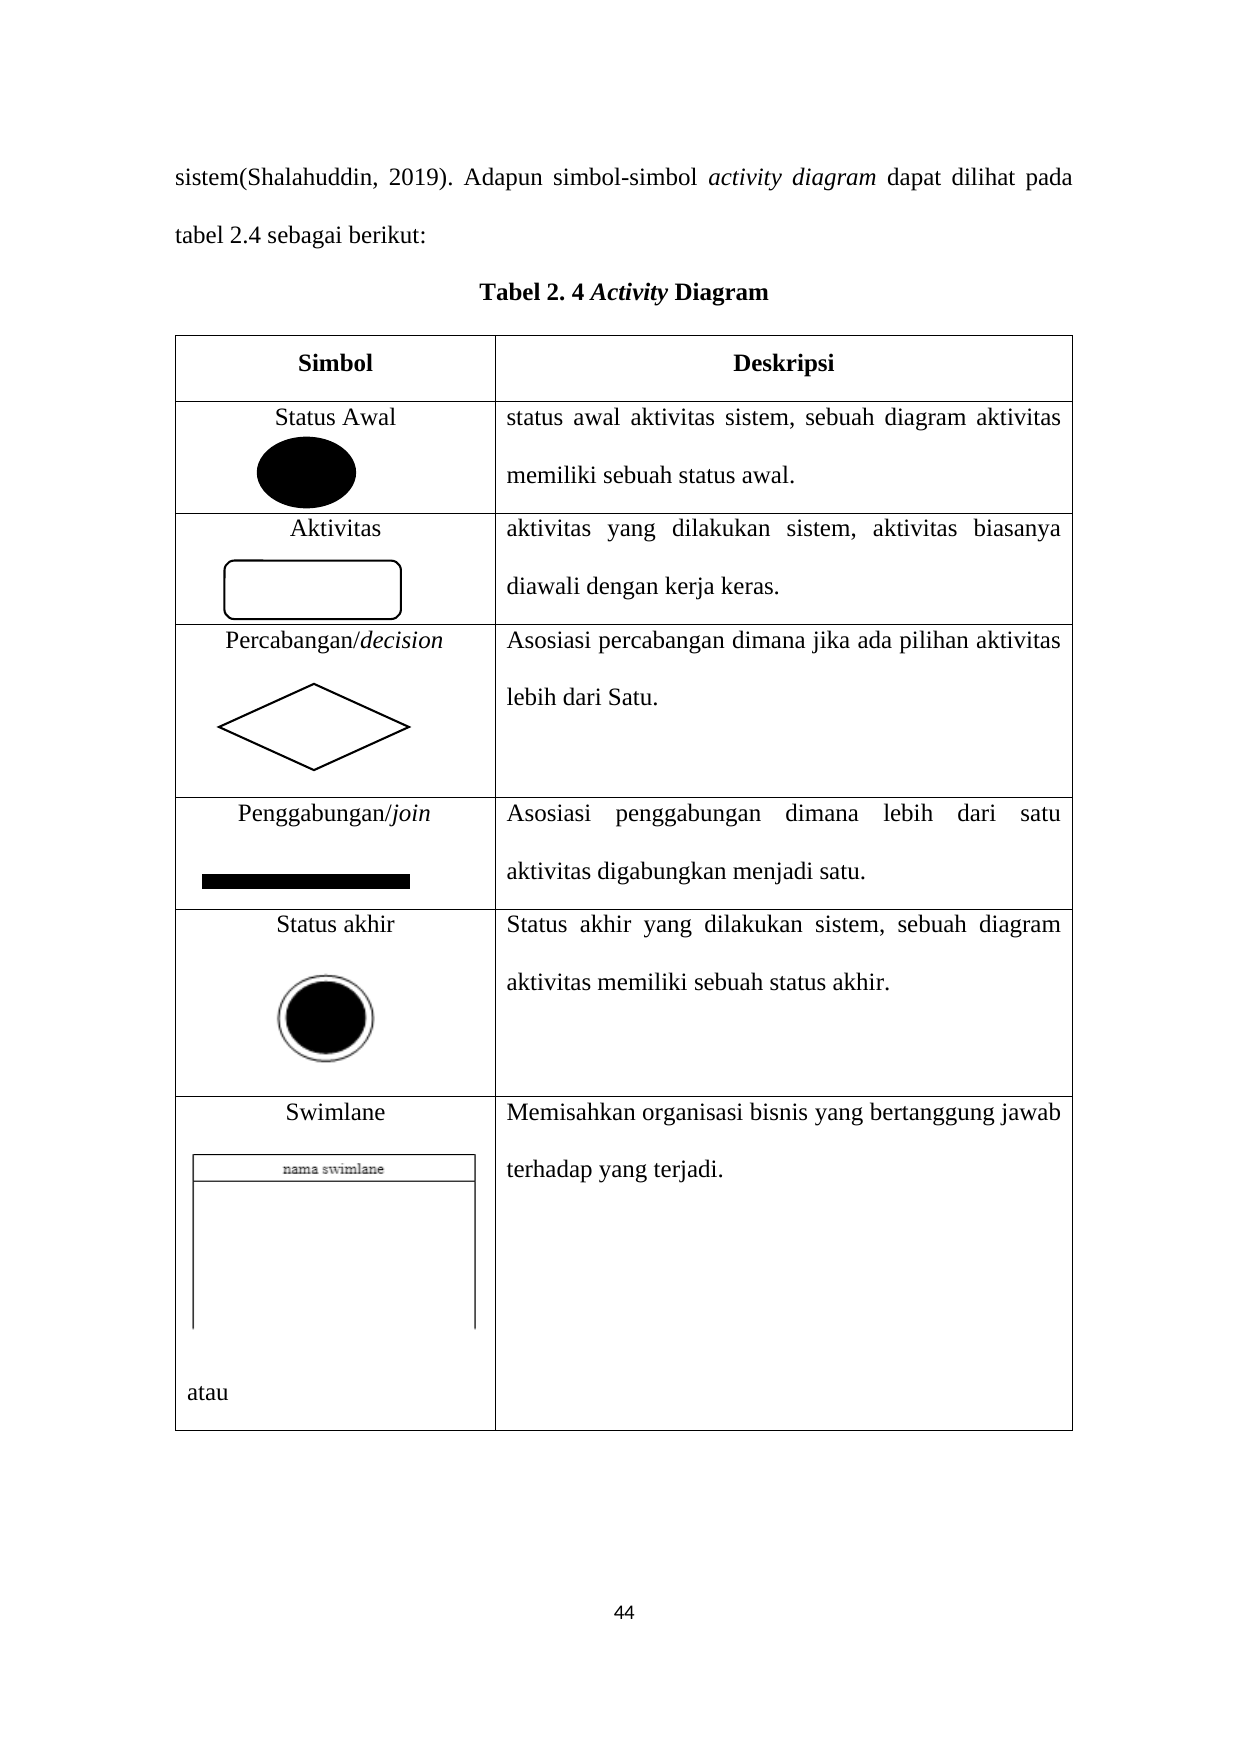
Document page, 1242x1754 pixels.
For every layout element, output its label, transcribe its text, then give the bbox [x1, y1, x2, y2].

table_header Simbol [176, 336, 495, 401]
table_cell aktivitas yang dilakukan sistem, aktivitas biasanya diawali dengan kerja keras. [496, 514, 1072, 624]
table_cell Swimlane atau [176, 1097, 495, 1430]
table_header Deskripsi [496, 336, 1072, 401]
table_cell Asosiasi penggabungan dimana lebih dari satu aktivitas digabungkan menjadi satu. [496, 798, 1072, 908]
table_cell Aktivitas [176, 514, 495, 624]
list Tabel 2. 4 Activity Diagram [175, 277, 1073, 306]
table_cell Asosiasi percabangan dimana jika ada pilihan aktivitas lebih dari Satu. [496, 625, 1072, 797]
table_cell Status akhir [176, 910, 495, 1096]
table_cell Status Awal [176, 402, 495, 512]
table_cell Percabangan/decision [176, 625, 495, 797]
picture [249, 967, 397, 1072]
table_cell Penggabungan/join [176, 798, 495, 908]
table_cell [496, 1097, 1072, 1430]
table_cell status awal aktivitas sistem, sebuah diagram aktivitas memiliki sebuah status awal. [496, 402, 1072, 512]
picture [186, 1154, 484, 1354]
table_cell Status akhir yang dilakukan sistem, sebuah diagram aktivitas memiliki sebuah status akhir. [496, 910, 1072, 1096]
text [175, 162, 1073, 249]
